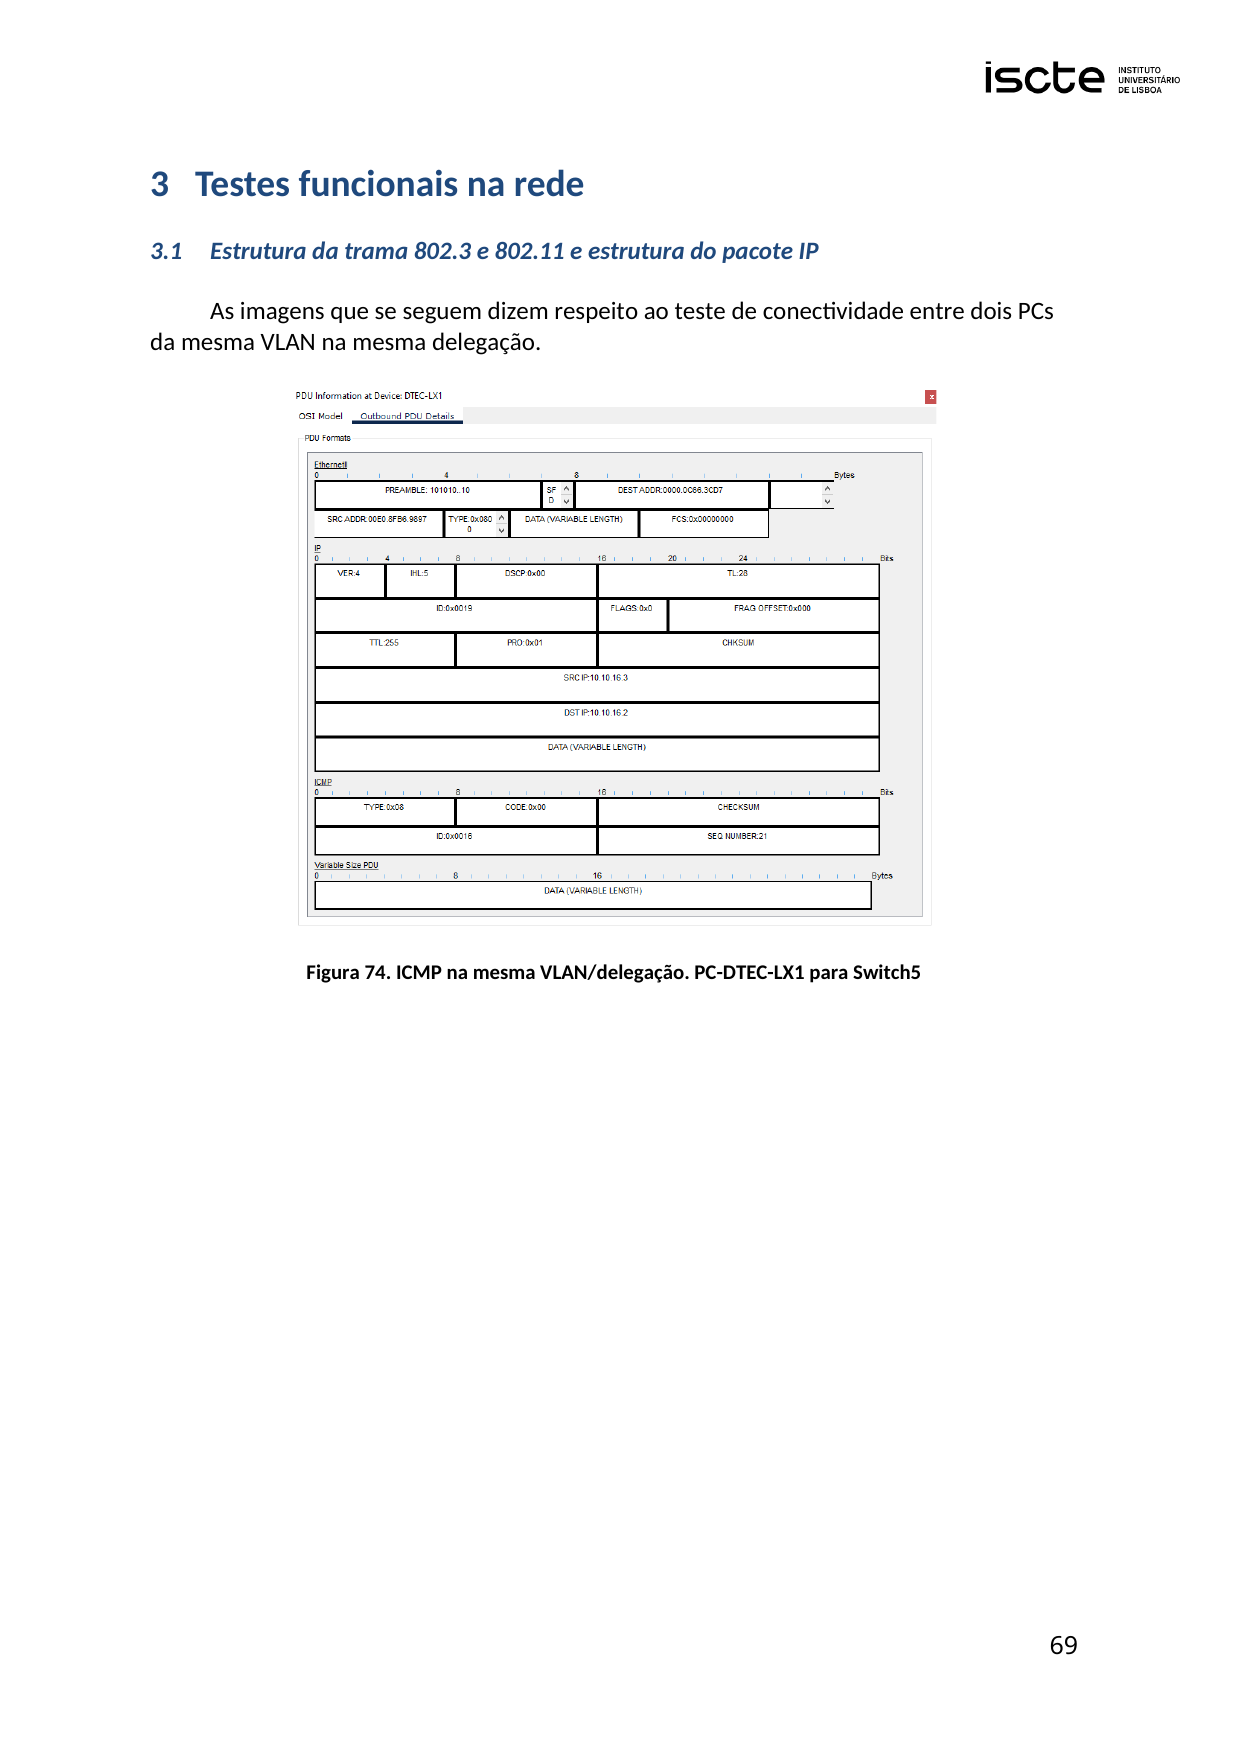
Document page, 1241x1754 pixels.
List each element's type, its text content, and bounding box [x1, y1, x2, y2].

picture [291, 386, 937, 931]
subtitle Testes funcionais na rede [150, 160, 1078, 206]
picture [973, 44, 1190, 108]
subtitle Estrutura da trama 802.3 e 802.11 e estrutura do pacote IP [150, 235, 1078, 266]
text As imagens que se seguem dizem respeito ao teste de conectividade entre dois PCs da mesma VLAN na mesma delegação. [150, 295, 1078, 356]
